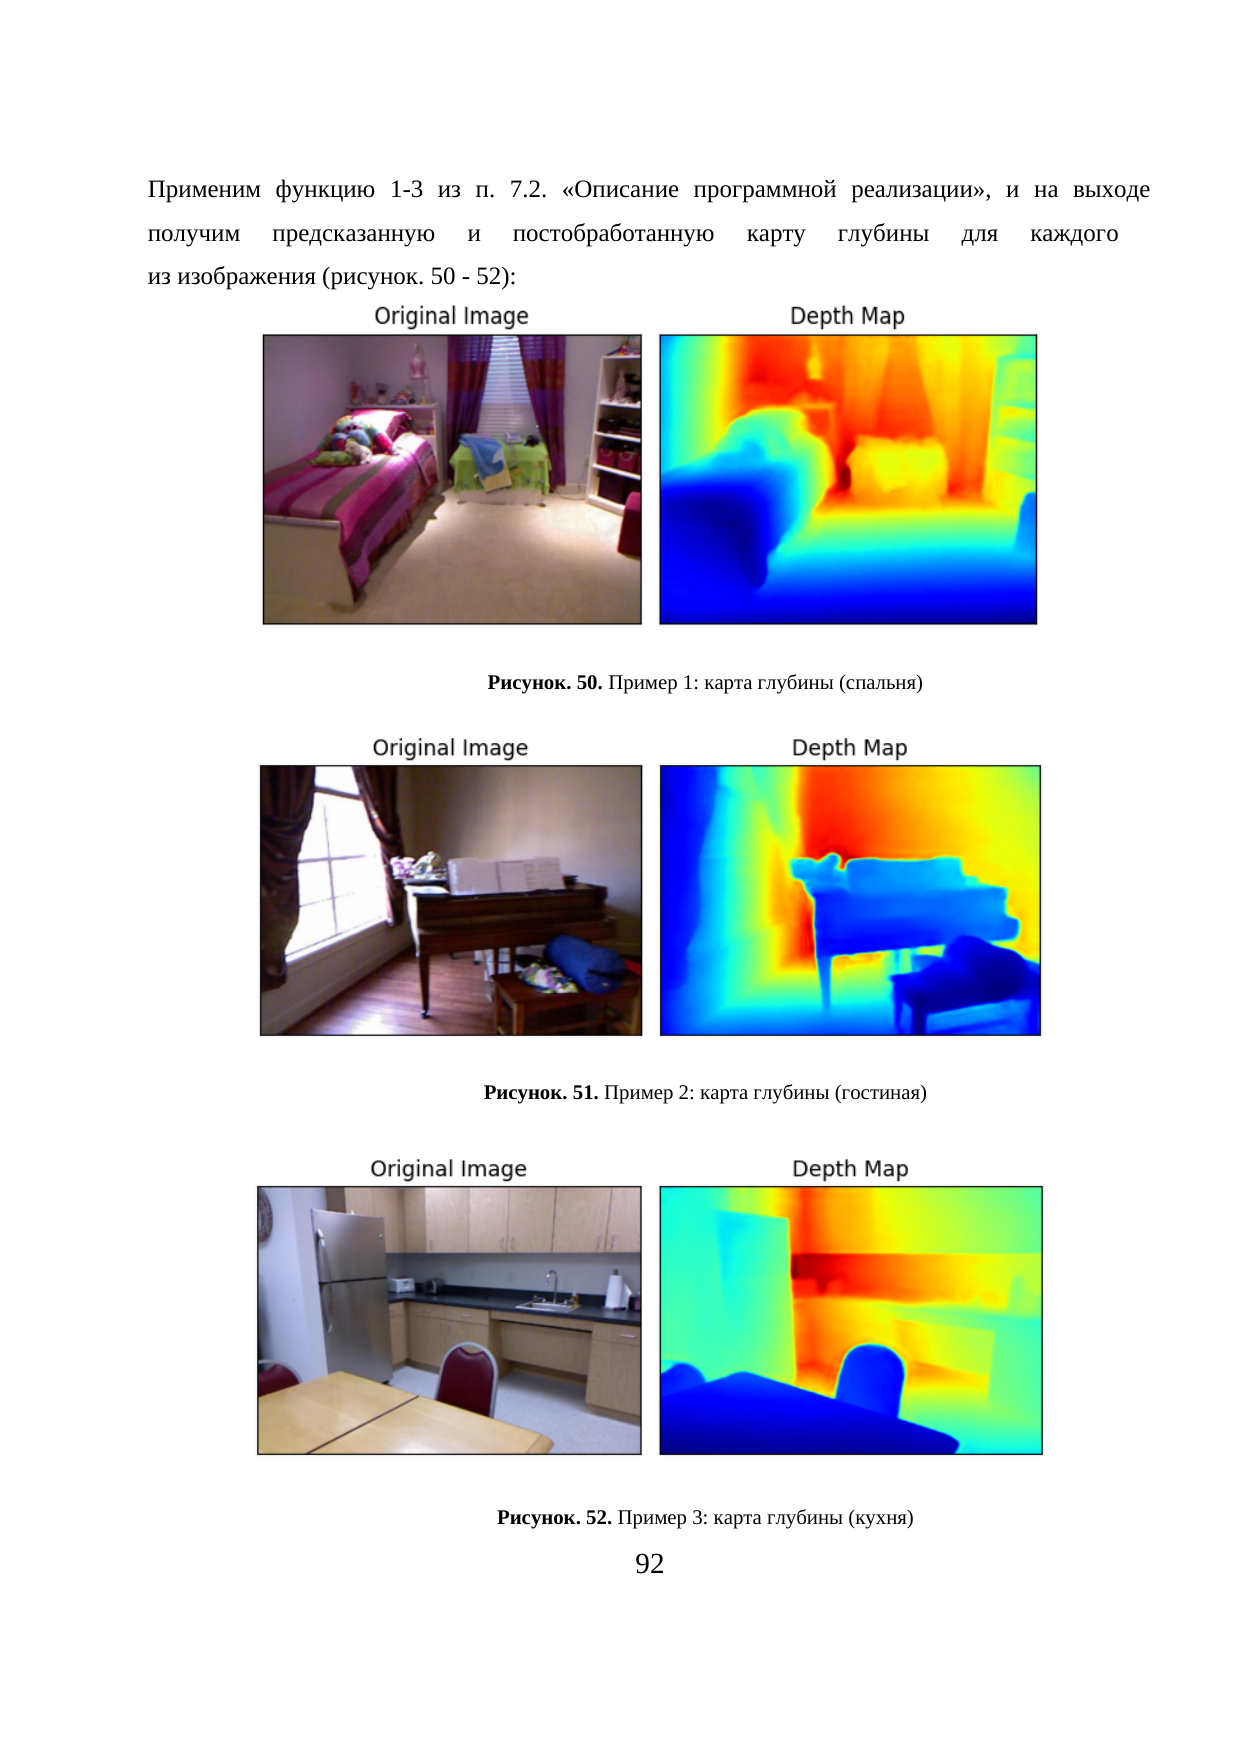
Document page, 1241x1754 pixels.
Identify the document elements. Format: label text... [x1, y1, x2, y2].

text Применим функцию 1-3 из п. 7.2. «Описание программной реализации», и на выходе получим предсказанную и постобработанную карту глубины для каждого из изображения (рисунок. 50 - 52): [148, 174, 1152, 289]
text Пример 3: карта глубины (кухня) [185, 1505, 1152, 1529]
text Пример 2: карта глубины (гостиная) [185, 1080, 1152, 1104]
picture [244, 303, 1055, 629]
picture [241, 731, 1059, 1038]
picture [238, 1140, 1061, 1464]
text Пример 1: карта глубины (спальня) [185, 670, 1152, 694]
